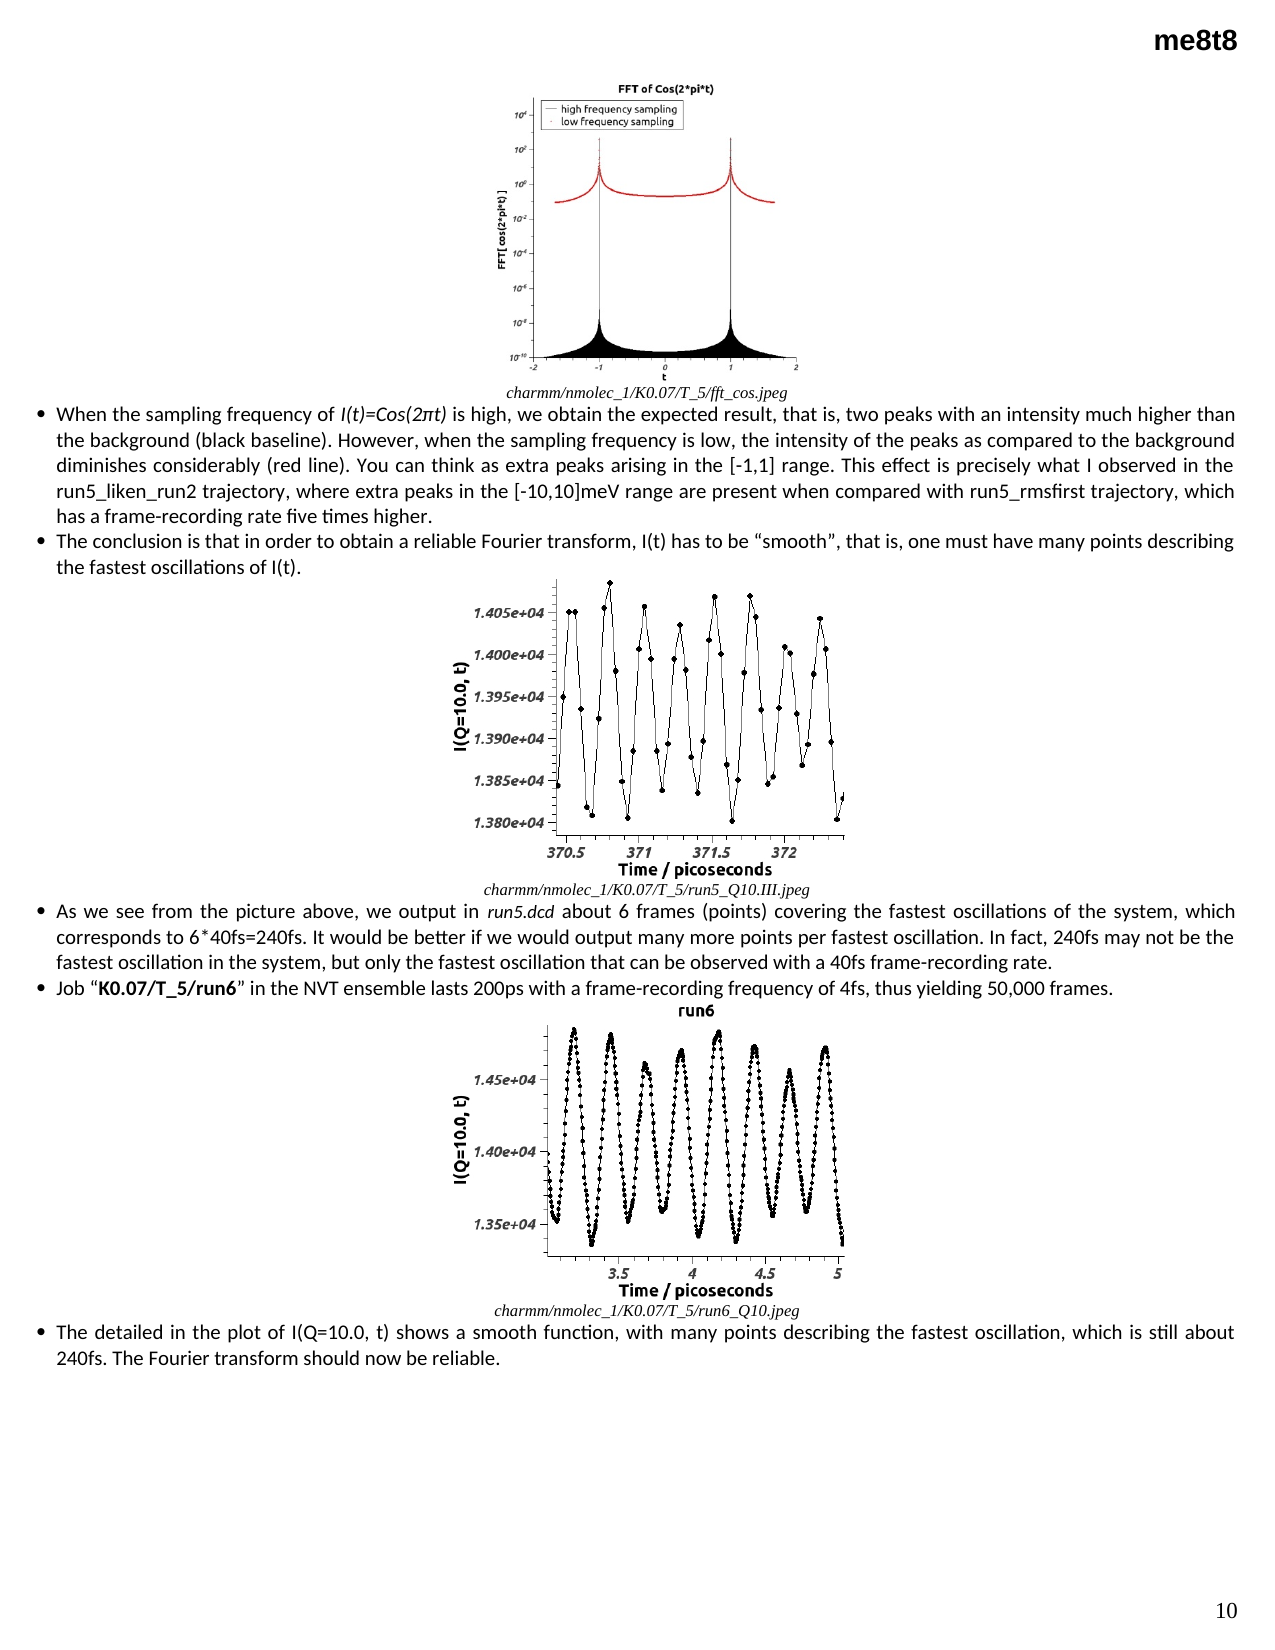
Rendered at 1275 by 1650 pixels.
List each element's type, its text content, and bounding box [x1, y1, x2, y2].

list As we see from the picture above, we output in run5.dcd about 6 frames (points) covering the fastest oscillations of the system, which corresponds to 6*40fs=240fs. It would be better if we would output many more points per fastest oscillation. In fact, 240fs may not be the fastest oscillation in the system, but only the fastest oscillation that can be observed with a 40fs frame-recording rate. [37, 899, 1237, 975]
list Job “K0.07/T_5/run6” in the NVT ensemble lasts 200ps with a frame-recording frequency of 4fs, thus yielding 50,000 frames. [37, 975, 1237, 1000]
list charmm/nmolec_1/K0.07/T_5/fft_cos.jpeg [56, 382, 1237, 402]
list The conclusion is that in order to obtain a reliable Fourier transform, I(t) has to be “smooth”, that is, one must have many points describing the fastest oscillations of I(t). [37, 529, 1237, 579]
picture [449, 579, 845, 880]
picture [449, 1000, 845, 1301]
list The detailed in the plot of I(Q=10.0, t) shows a smooth function, with many points describing the fastest oscillation, which is still about 240fs. The Fourier transform should now be reliable. [37, 1319, 1237, 1370]
list charmm/nmolec_1/K0.07/T_5/run6_Q10.jpeg [56, 1300, 1237, 1319]
list charmm/nmolec_1/K0.07/T_5/run5_Q10.III.jpeg [56, 879, 1237, 899]
picture [495, 82, 799, 383]
list When the sampling frequency of I(t)=Cos(2πt) is high, we obtain the expected result, that is, two peaks with an intensity much higher than the background (black baseline). However, when the sampling frequency is low, the intensity of the peaks as compared to the background diminishes considerably (red line). You can think as extra peaks arising in the [-1,1] range. This effect is precisely what I observed in the run5_liken_run2 trajectory, where extra peaks in the [-10,10]meV range are present when compared with run5_rmsfirst trajectory, which has a frame-recording rate five times higher. [37, 402, 1237, 529]
